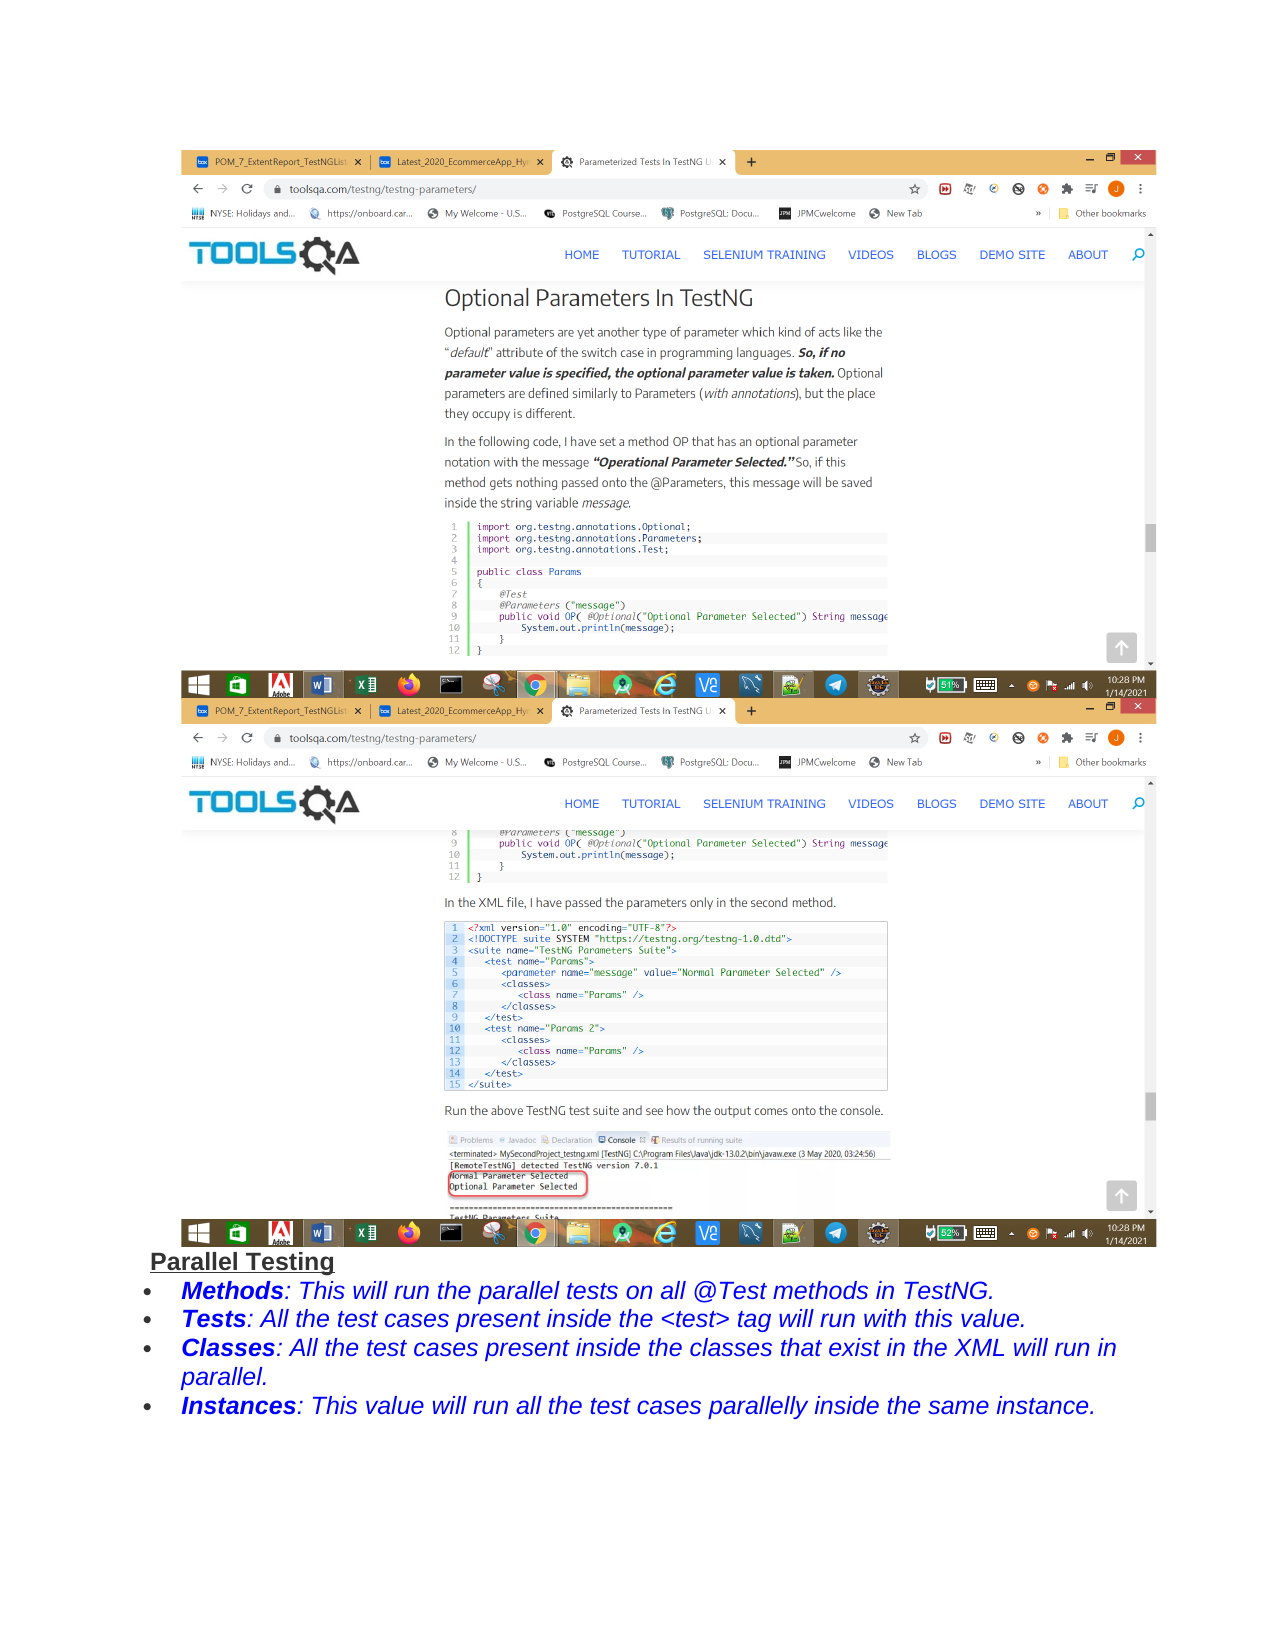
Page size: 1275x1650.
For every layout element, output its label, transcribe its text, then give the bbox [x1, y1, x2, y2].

list Tests: All the test cases present inside the <test> tag will run with this value. [144, 1304, 1125, 1333]
text Parallel Testing [150, 1247, 1125, 1276]
picture [181, 150, 1157, 1247]
list Methods: This will run the parallel tests on all @Test methods in TestNG. [144, 1276, 1125, 1304]
list Classes: All the test cases present inside the classes that exist in the XML will run in parallel. [144, 1333, 1125, 1391]
list Instances: This value will run all the test cases parallelly inside the same instance. [144, 1391, 1125, 1419]
